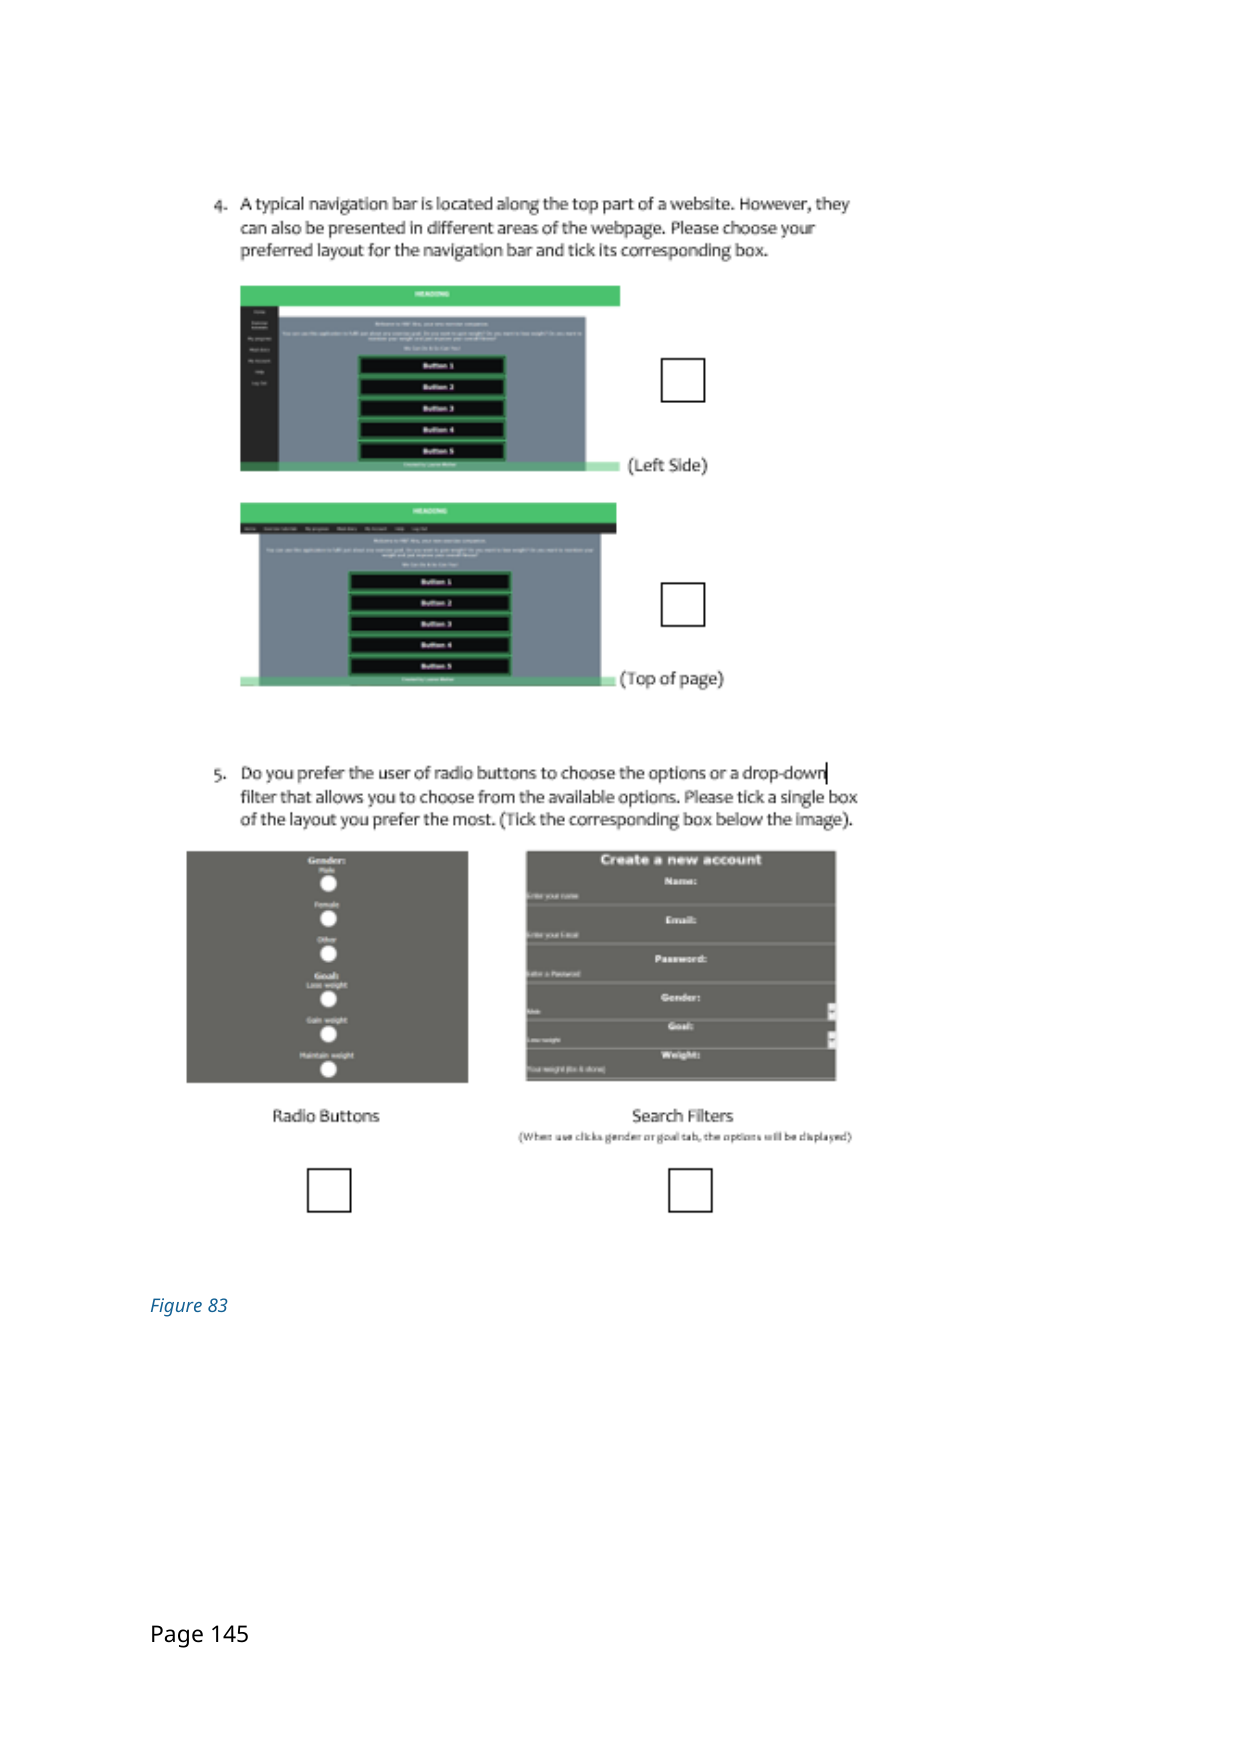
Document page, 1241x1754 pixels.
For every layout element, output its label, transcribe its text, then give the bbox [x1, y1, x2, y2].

picture [150, 150, 941, 1278]
